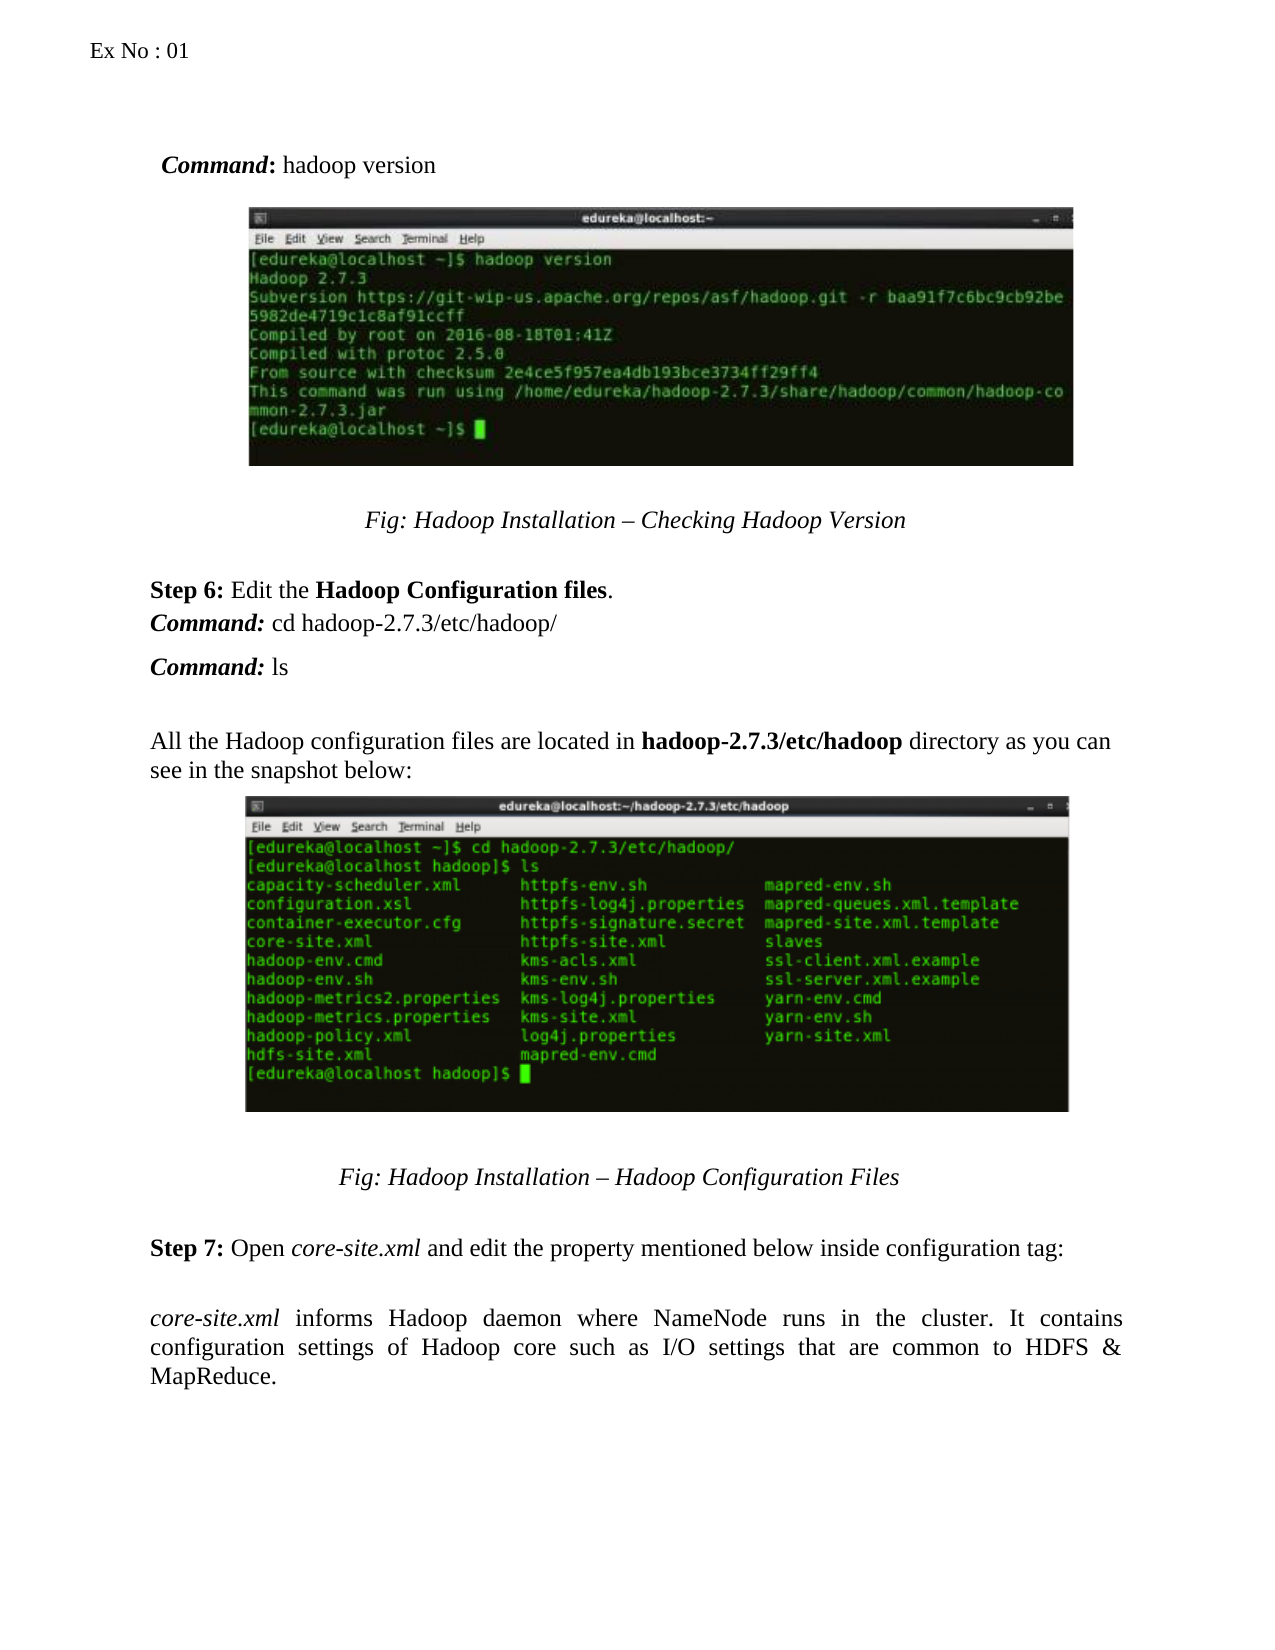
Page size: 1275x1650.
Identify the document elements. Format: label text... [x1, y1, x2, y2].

text core-site.xml informs Hadoop daemon where NameNode runs in the cluster. It contains configuration settings of Hadoop core such as I/O settings that are common to HDFS & MapReduce. [150, 1303, 1124, 1390]
text Command: hadoop version [161, 150, 1275, 179]
subtitle Command: ls [150, 652, 1275, 680]
picture [248, 207, 1074, 466]
text Fig: Hadoop Installation – Hadoop Configuration Files [89, 1162, 902, 1191]
picture [245, 796, 1070, 1112]
text All the Hadoop configuration files are located in hadoop-2.7.3/etc/hadoop directory as you can see in the snapshot below: [150, 726, 1113, 783]
text Command: cd hadoop-2.7.3/etc/hadoop/ [150, 608, 1275, 637]
text Fig: Hadoop Installation – Checking Hadoop Version [89, 505, 908, 534]
text Step 6: Edit the Hadoop Configuration files. [150, 576, 1275, 604]
text Step 7: Open core-site.xml and edit the property mentioned below inside configuration tag: [150, 1233, 1275, 1262]
